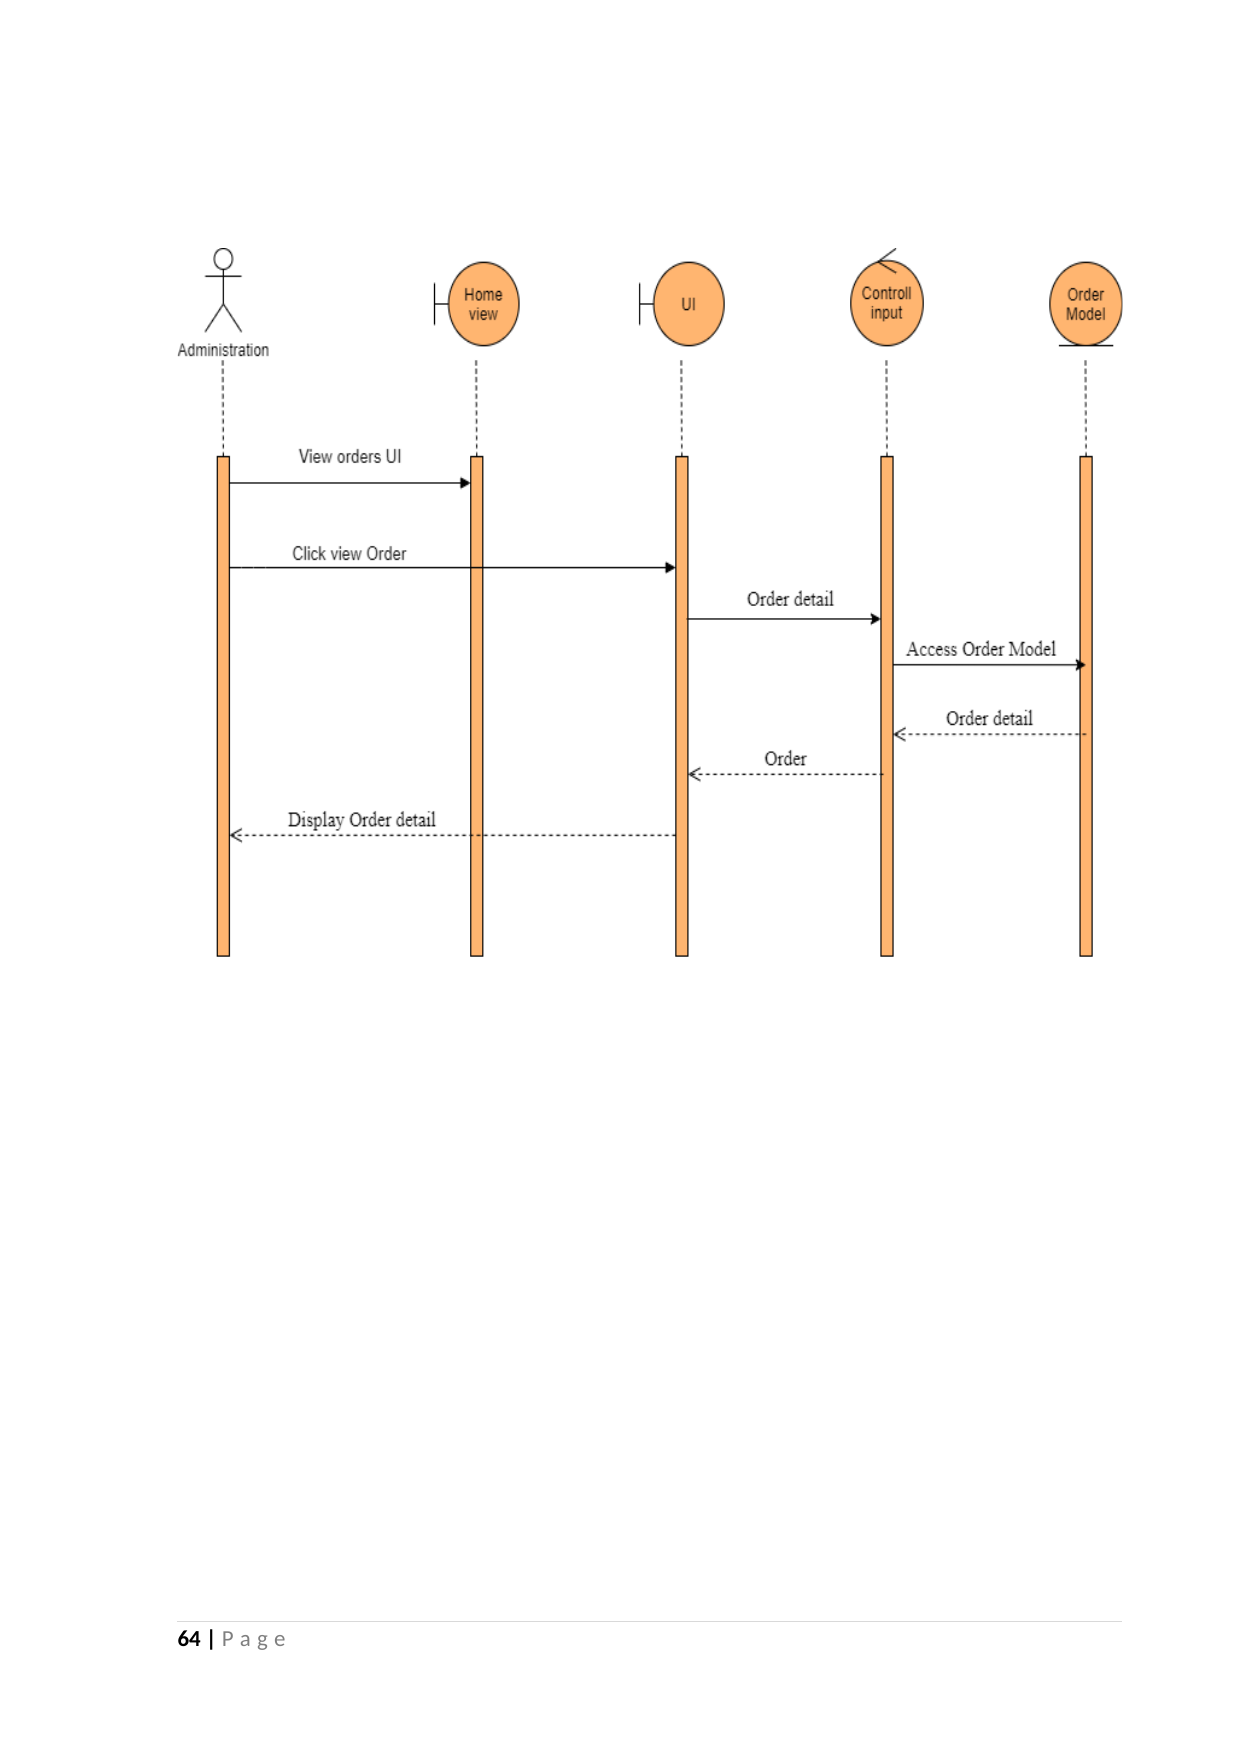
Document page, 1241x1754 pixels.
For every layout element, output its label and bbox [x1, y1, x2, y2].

picture [177, 248, 1123, 1555]
